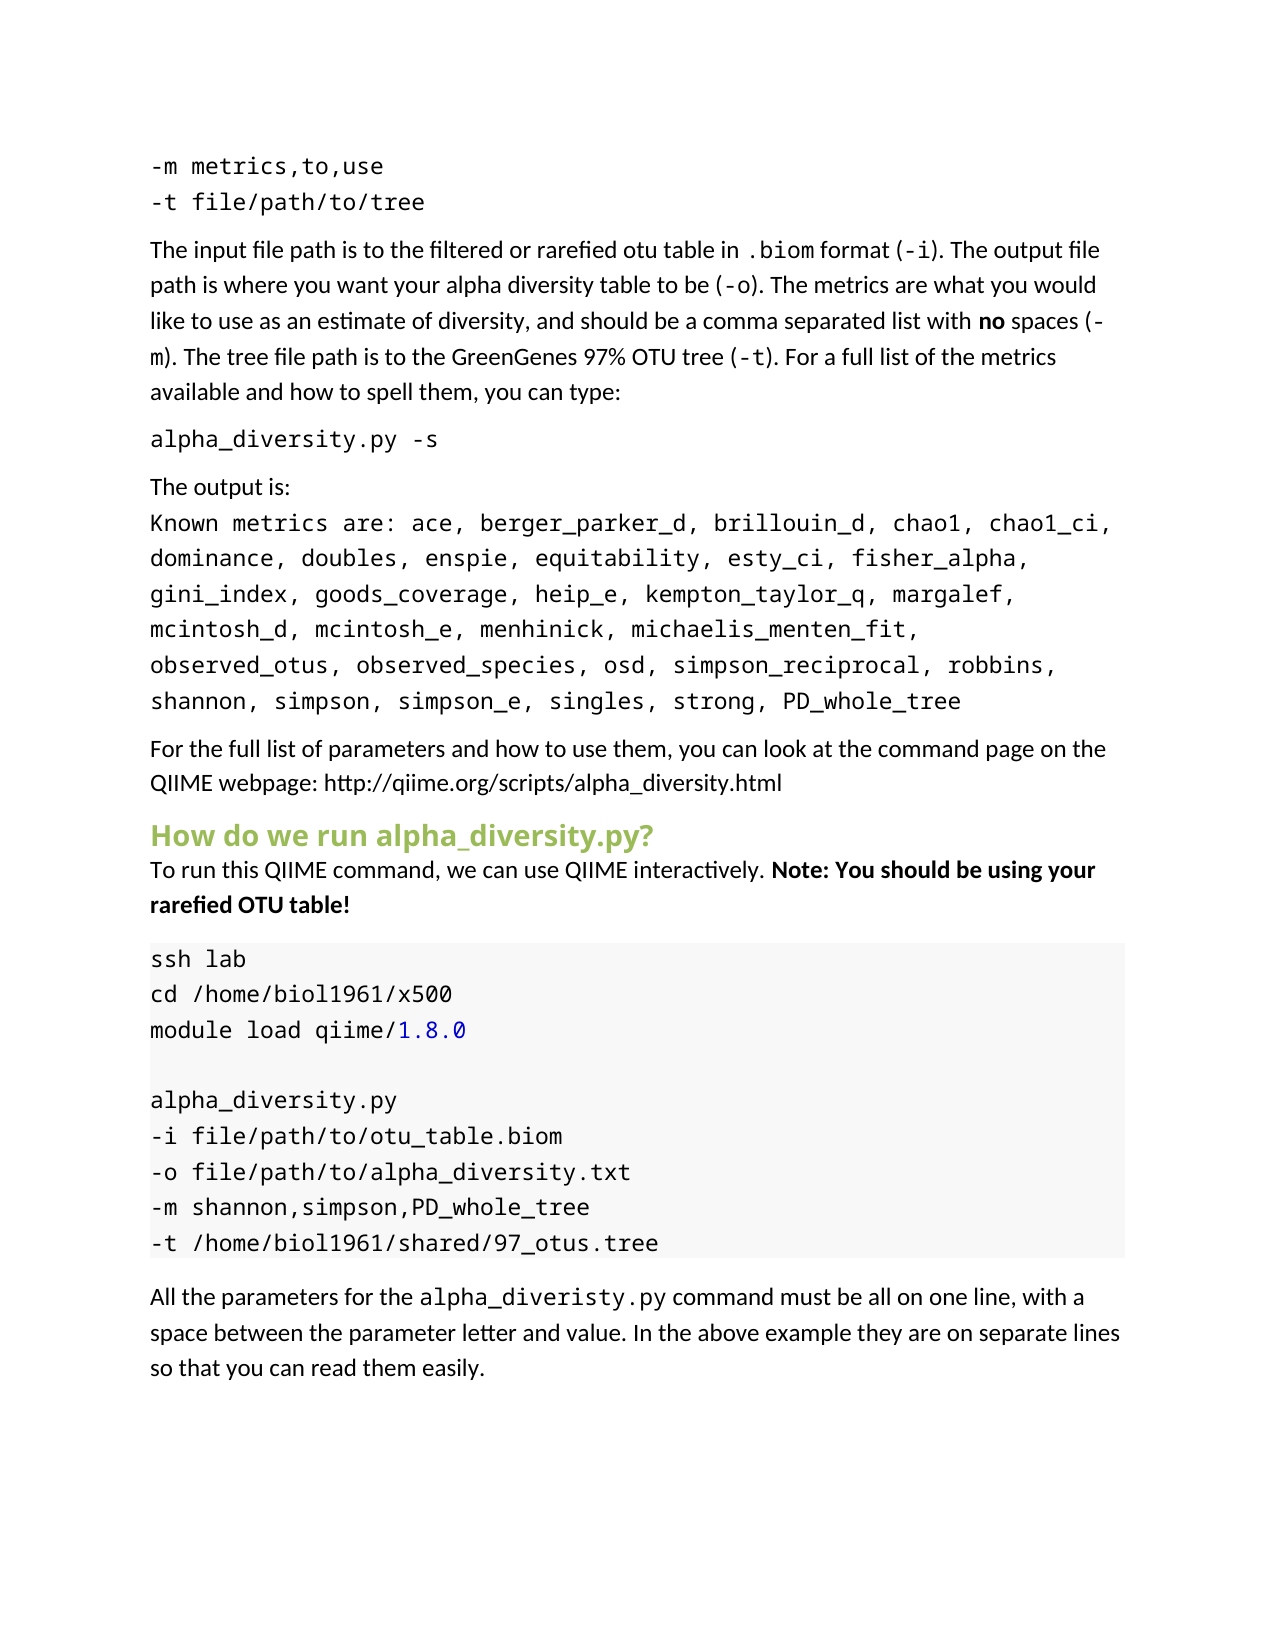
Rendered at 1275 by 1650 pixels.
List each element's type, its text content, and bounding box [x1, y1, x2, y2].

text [150, 150, 1125, 217]
subtitle How do we run alpha_diversity.py? [150, 815, 1125, 854]
text The input file path is to the filtered or rarefied otu table in .biom format (-i). The output file path is where you want your alpha diversity table to be (-o). The metrics are what you would like to use as an estimate of diversity, and should be a comma separated list with no spaces (-m). The tree file path is to the GreenGenes 97% OTU tree (-t). For a full list of the metrics available and how to spell them, you can type: [150, 234, 1125, 407]
text alpha_diversity.py -s [150, 423, 1125, 455]
text ssh lab cd /home/biol1961/x500 module load qiime/1.8.0 alpha_diversity.py -i file/path/to/otu_table.biom -o file/path/to/alpha_diversity.txt -m shannon,simpson,PD_whole_tree -t /home/biol1961/shared/97_otus.tree [150, 943, 1125, 1258]
text The output is: Known metrics are: ace, berger_parker_d, brillouin_d, chao1, chao1_ci, dominance, doubles, enspie, equitability, esty_ci, fisher_alpha, gini_index, goods_coverage, heip_e, kempton_taylor_q, margalef, mcintosh_d, mcintosh_e, menhinick, michaelis_menten_fit, observed_otus, observed_species, osd, simpson_reciprocal, robbins, shannon, simpson, simpson_e, singles, strong, PD_whole_tree [150, 472, 1125, 716]
text For the full list of parameters and how to use them, you can look at the command page on the QIIME webpage: http://qiime.org/scripts/alpha_diversity.html [150, 733, 1125, 798]
